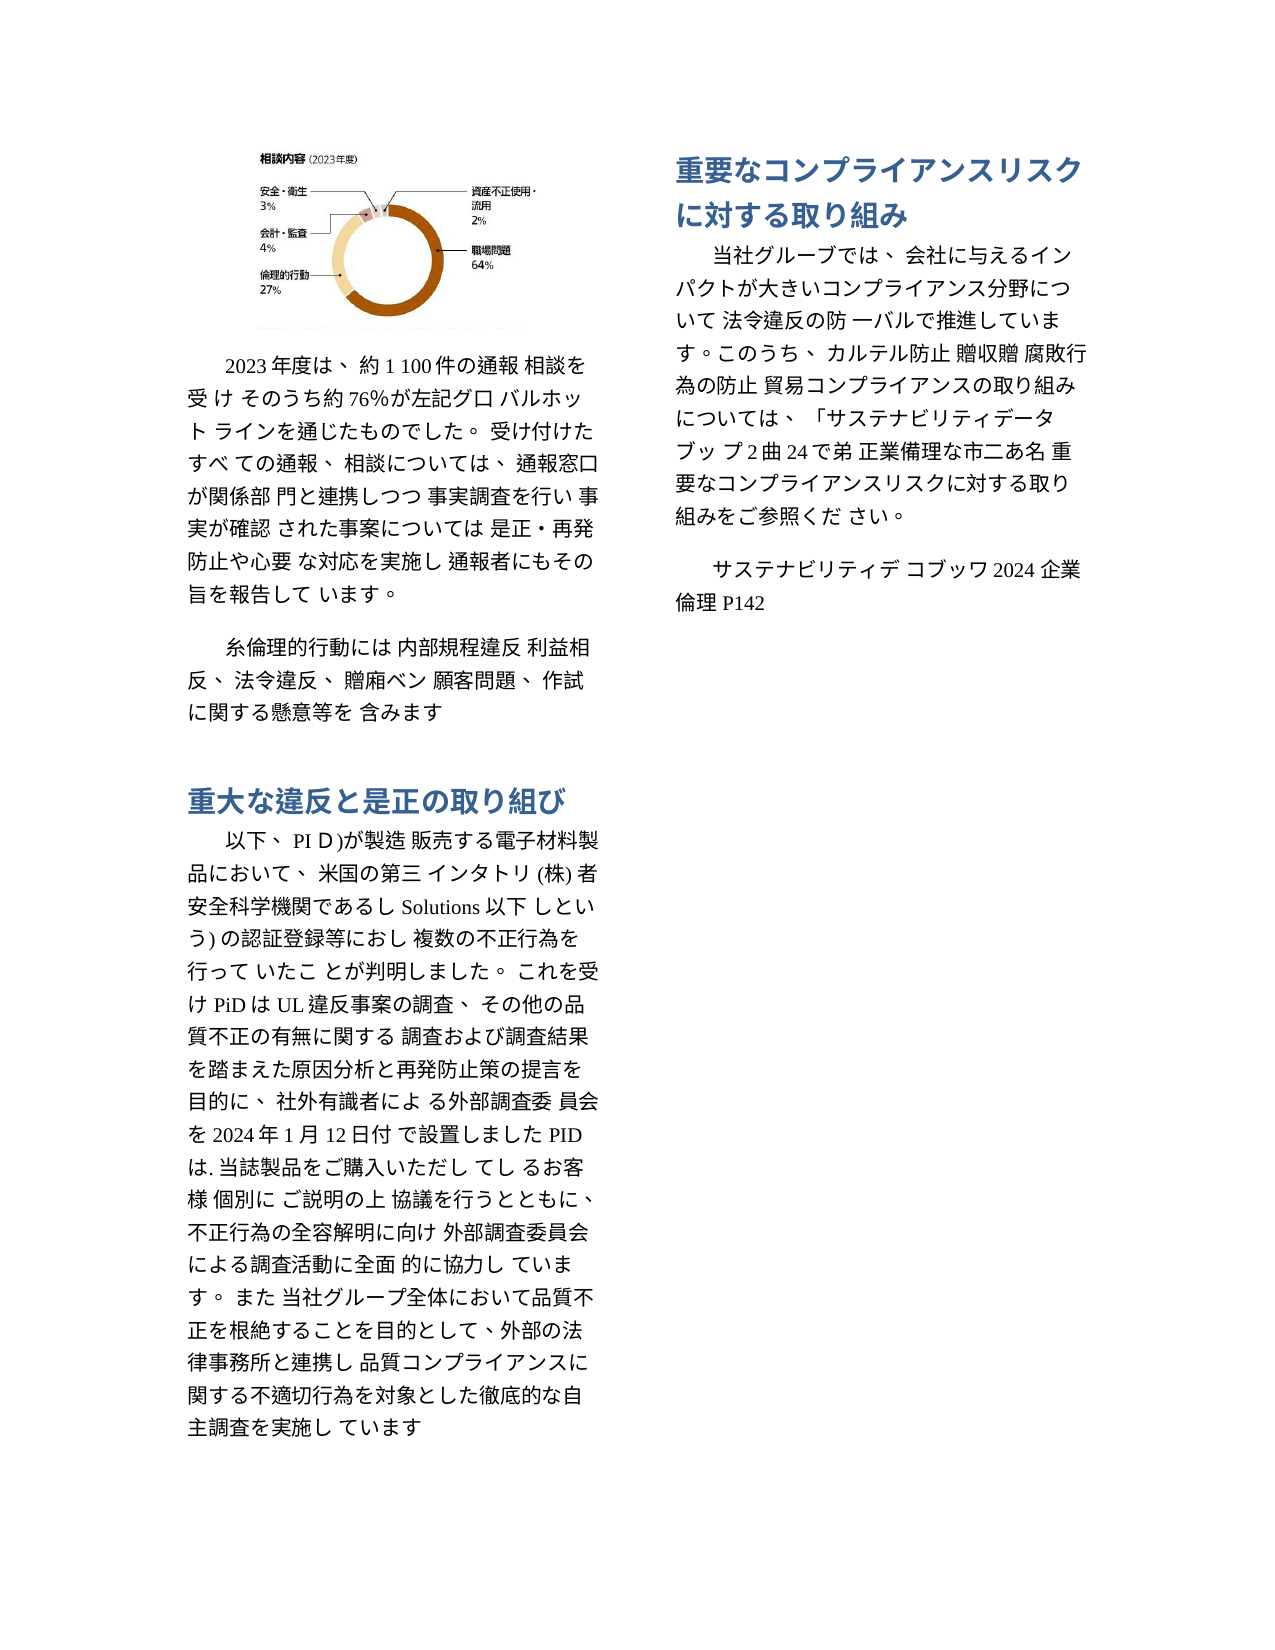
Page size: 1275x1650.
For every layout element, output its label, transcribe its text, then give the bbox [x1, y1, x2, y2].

subtitle 重要なコンプライアンスリスクに対する取り組み [675, 150, 1087, 235]
subtitle 重大な違反と是正の取り組び [187, 781, 600, 821]
text 当社グルーブでは、 会社に与えるインパクトが大きいコンプライアンス分野について 法令違反の防 一バルで推進しています。このうち、 カルテル防止 贈収贈 腐敗行為の防止 貿易コンプライアンスの取り組みについては、 「サステナビリティデータブッ プ2曲24で弟 正業備理な市二あ名 重要なコンプライアンスリスクに対する取り組みをご参照くだ さい。 [675, 241, 1087, 531]
text 糸倫理的行動には 内部規程違反 利益相反、 法令違反、 贈廂ベン 願客問題、 作試に関する懸意等を 含みます [187, 633, 600, 727]
text サステナビリティデ コブッワ2024 企業倫理 P142 [675, 556, 1087, 617]
picture [243, 150, 544, 329]
text 以下、 PIＤ)が製造 販売する電子材料製品において、 米国の第三 インタトリ (株) 者安全科学機関であるし Solutions 以下 しという) の認証登録等におし 複数の不正行為を行って いたこ とが判明しました。 これを受け PiDは UL違反事案の調査、 その他の品質不正の有無に関する 調査および調査結果を踏まえた原因分析と再発防止策の提言を目的に、 社外有識者によ る外部調査委 員会を2024年1 月 12日付 で設置しました PIDは. 当誌製品をご購入いただし てし るお客様 個別に ご説明の上 協議を行うとともに、 不正行為の全容解明に向け 外部調査委員会による調査活動に全面 的に協力し ています。 また 当社グループ全体において品質不正を根絶することを目的として、外部の法律事務所と連携し 品質コンプライアンスに関する不適切行為を対象とした徹底的な自主調査を実施し ています [187, 827, 600, 1442]
text 2023年度は、 約1 100件の通報 相談を受 け そのうち約76％が左記グ口 バルホット ラインを通じたものでした。 受け付けたすべ ての通報、 相談については、 通報窓口が関係部 門と連携しつつ 事実調査を行い 事実が確認 された事案については 是正・再発防止や心要 な対応を実施し 通報者にもその旨を報告して います。 [187, 352, 600, 608]
